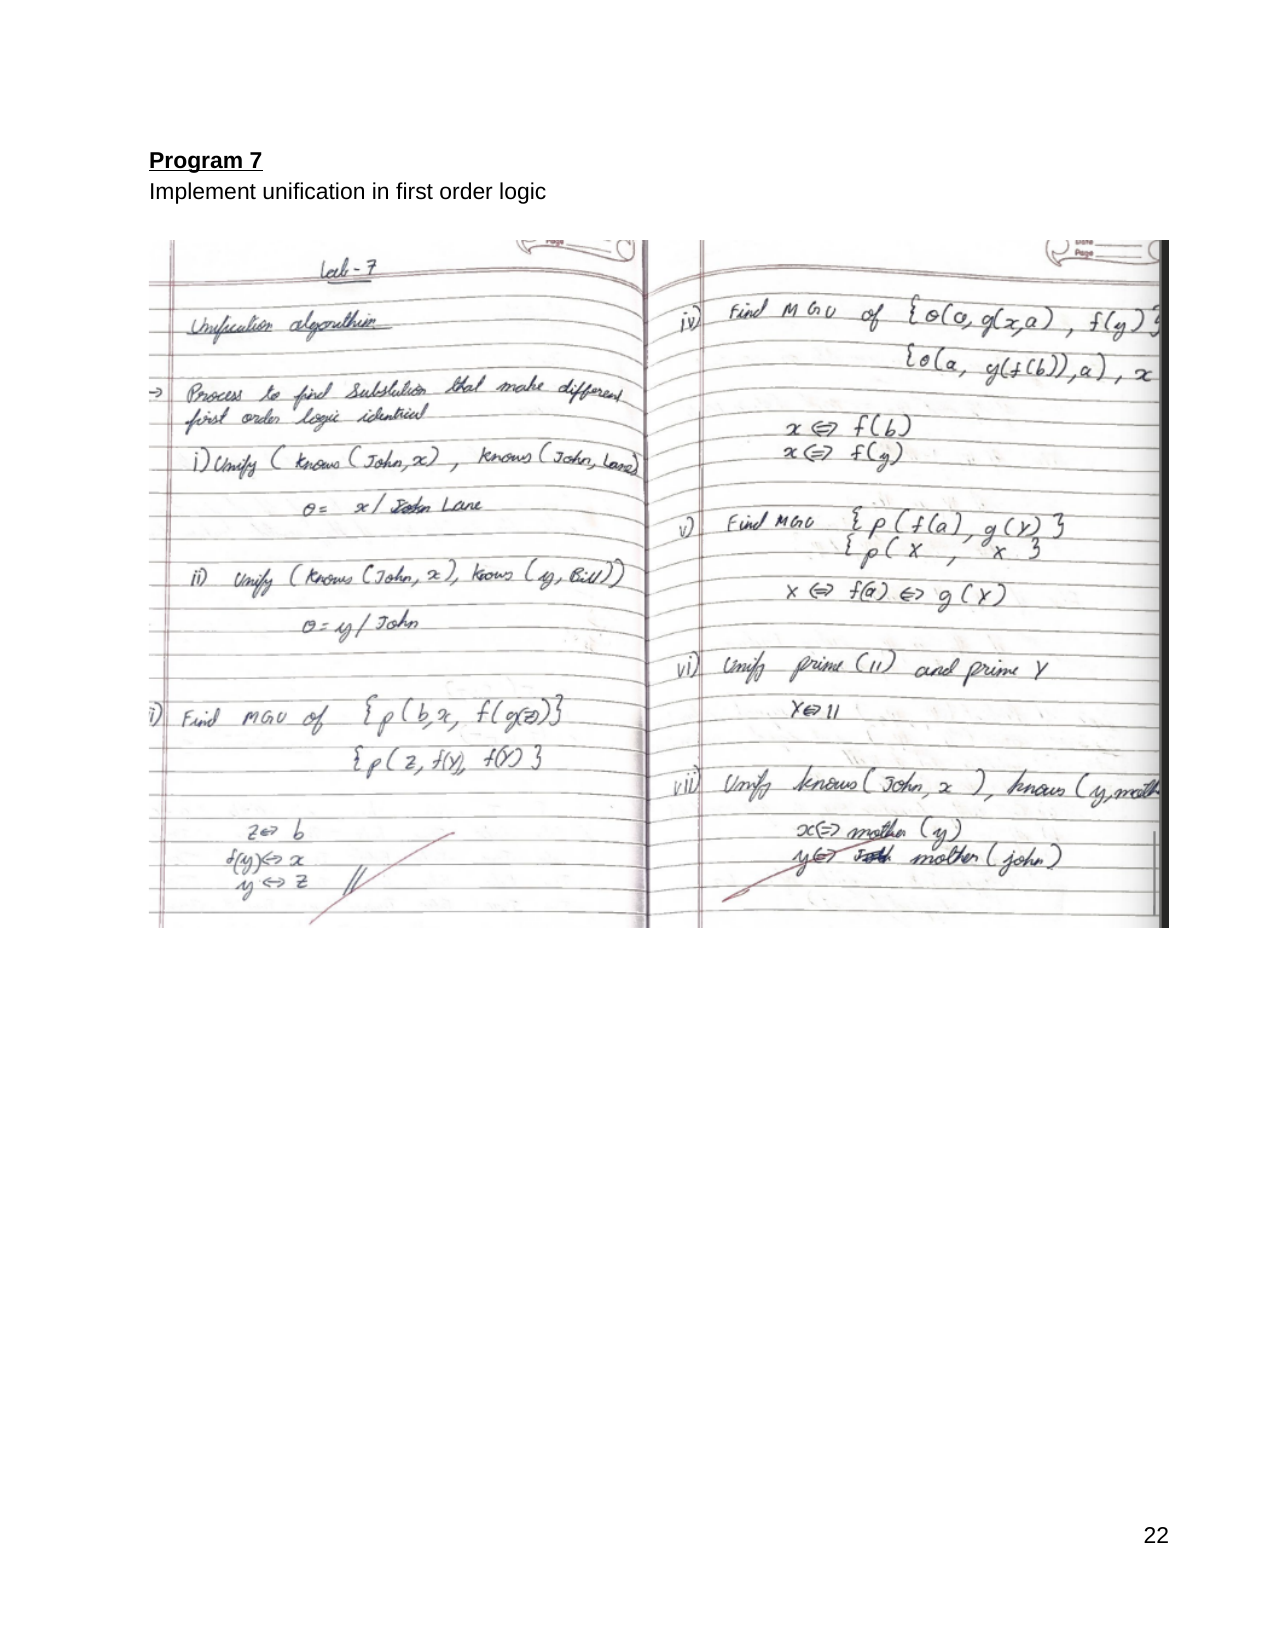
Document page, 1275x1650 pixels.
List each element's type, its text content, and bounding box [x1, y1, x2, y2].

picture [148, 240, 1169, 928]
text Program 7 [149, 147, 1169, 174]
text Implement unification in first order logic [149, 178, 1169, 204]
